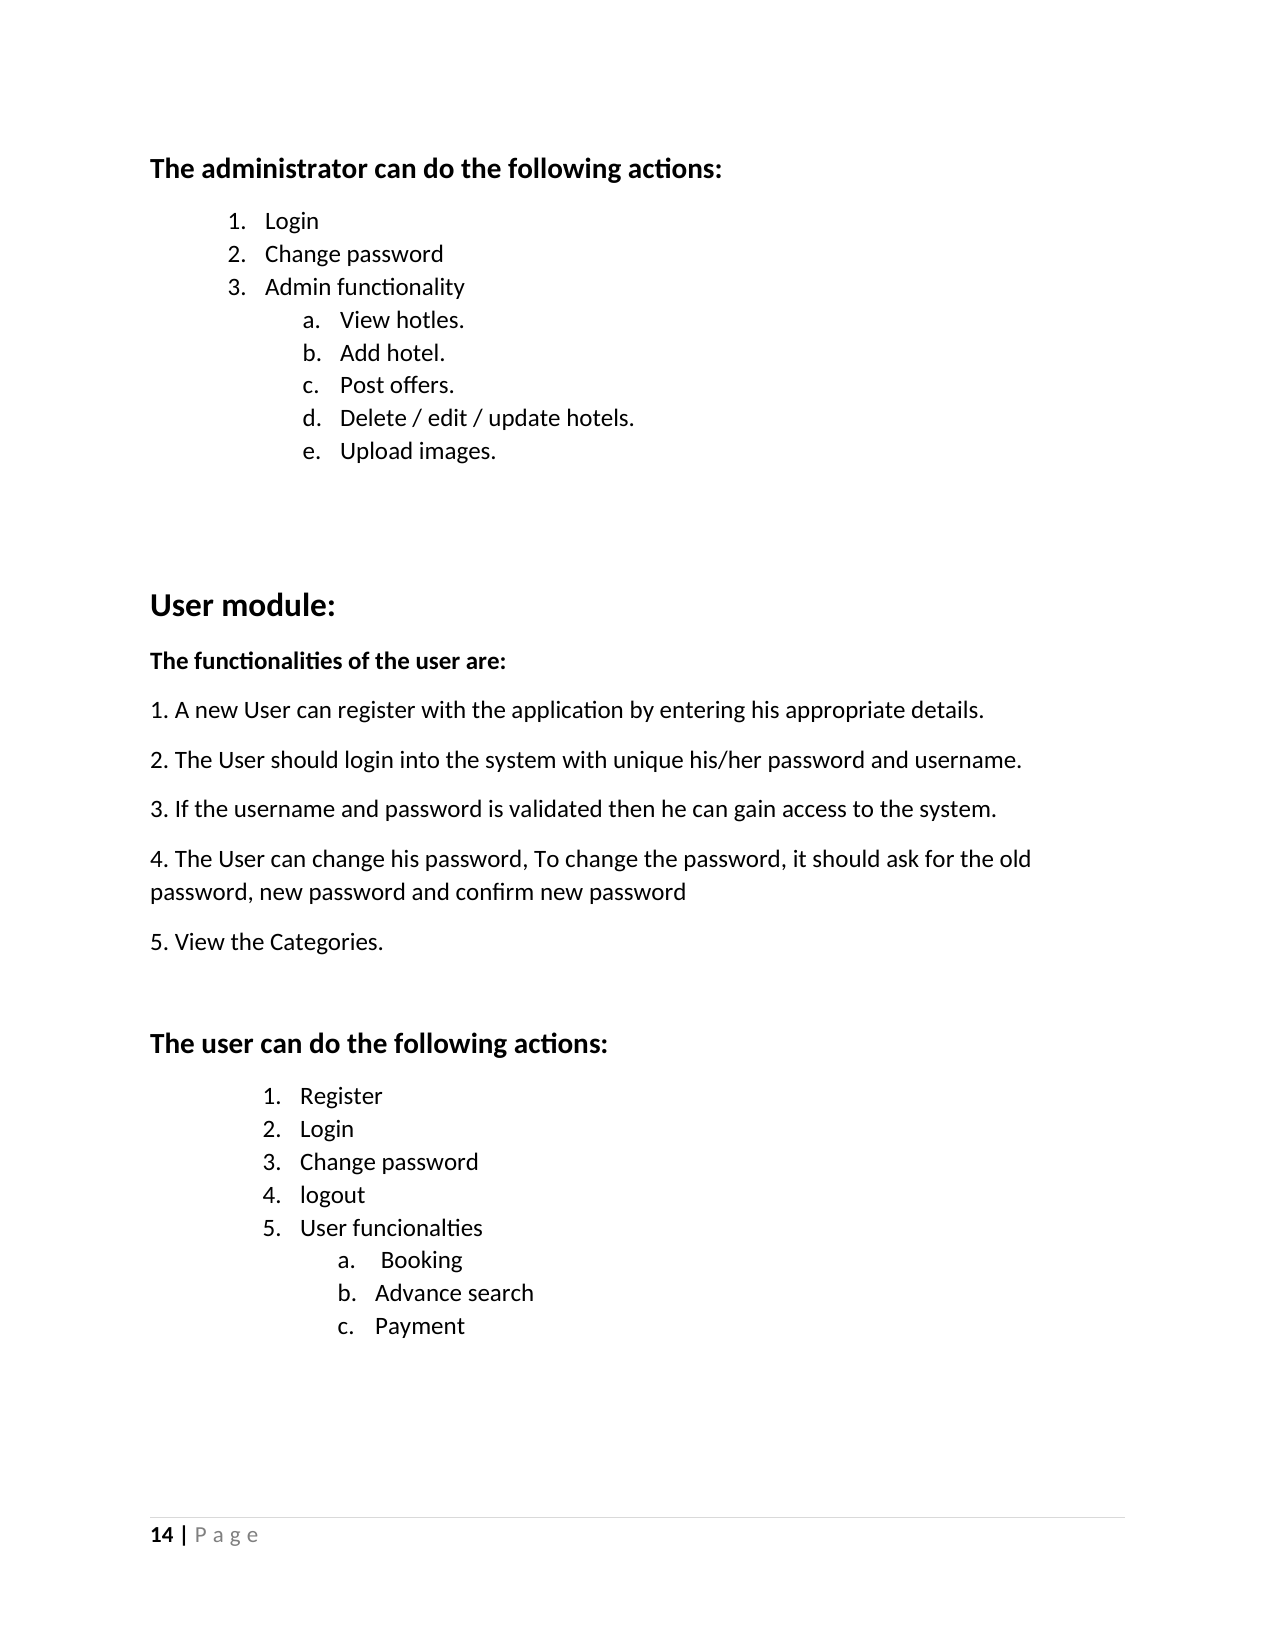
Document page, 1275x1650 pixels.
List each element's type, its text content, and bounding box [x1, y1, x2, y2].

list Post offers. [302, 370, 1125, 400]
text 3. If the username and password is validated then he can gain access to the system. [150, 794, 1125, 824]
text The functionalities of the user are: [150, 645, 1125, 675]
text 2. The User should login into the system with unique his/her password and username. [150, 744, 1125, 774]
text 1. A new User can register with the application by entering his appropriate details. [150, 694, 1125, 725]
text 5. View the Categories. [150, 926, 1125, 956]
text The administrator can do the following actions: [150, 150, 1125, 186]
list Change password [262, 1146, 1125, 1176]
list Login [262, 1113, 1125, 1143]
list Payment [337, 1310, 1125, 1341]
text The user can do the following actions: [150, 1025, 1125, 1061]
list User funcionalties [262, 1212, 1125, 1242]
list Delete / edit / update hotels. [302, 403, 1125, 433]
list View hotles. [302, 304, 1125, 334]
list Advance search [337, 1277, 1125, 1308]
list Upload images. [302, 436, 1125, 466]
list Admin functionality [227, 271, 1125, 301]
text User module: [150, 584, 1125, 625]
text 4. The User can change his password, To change the password, it should ask for the old password, new password and confirm new password [150, 843, 1125, 907]
list Register [262, 1080, 1125, 1111]
list Add hotel. [302, 337, 1125, 367]
list Booking [337, 1244, 1125, 1275]
list Login [227, 205, 1125, 236]
list logout [262, 1179, 1125, 1209]
list Change password [227, 238, 1125, 268]
